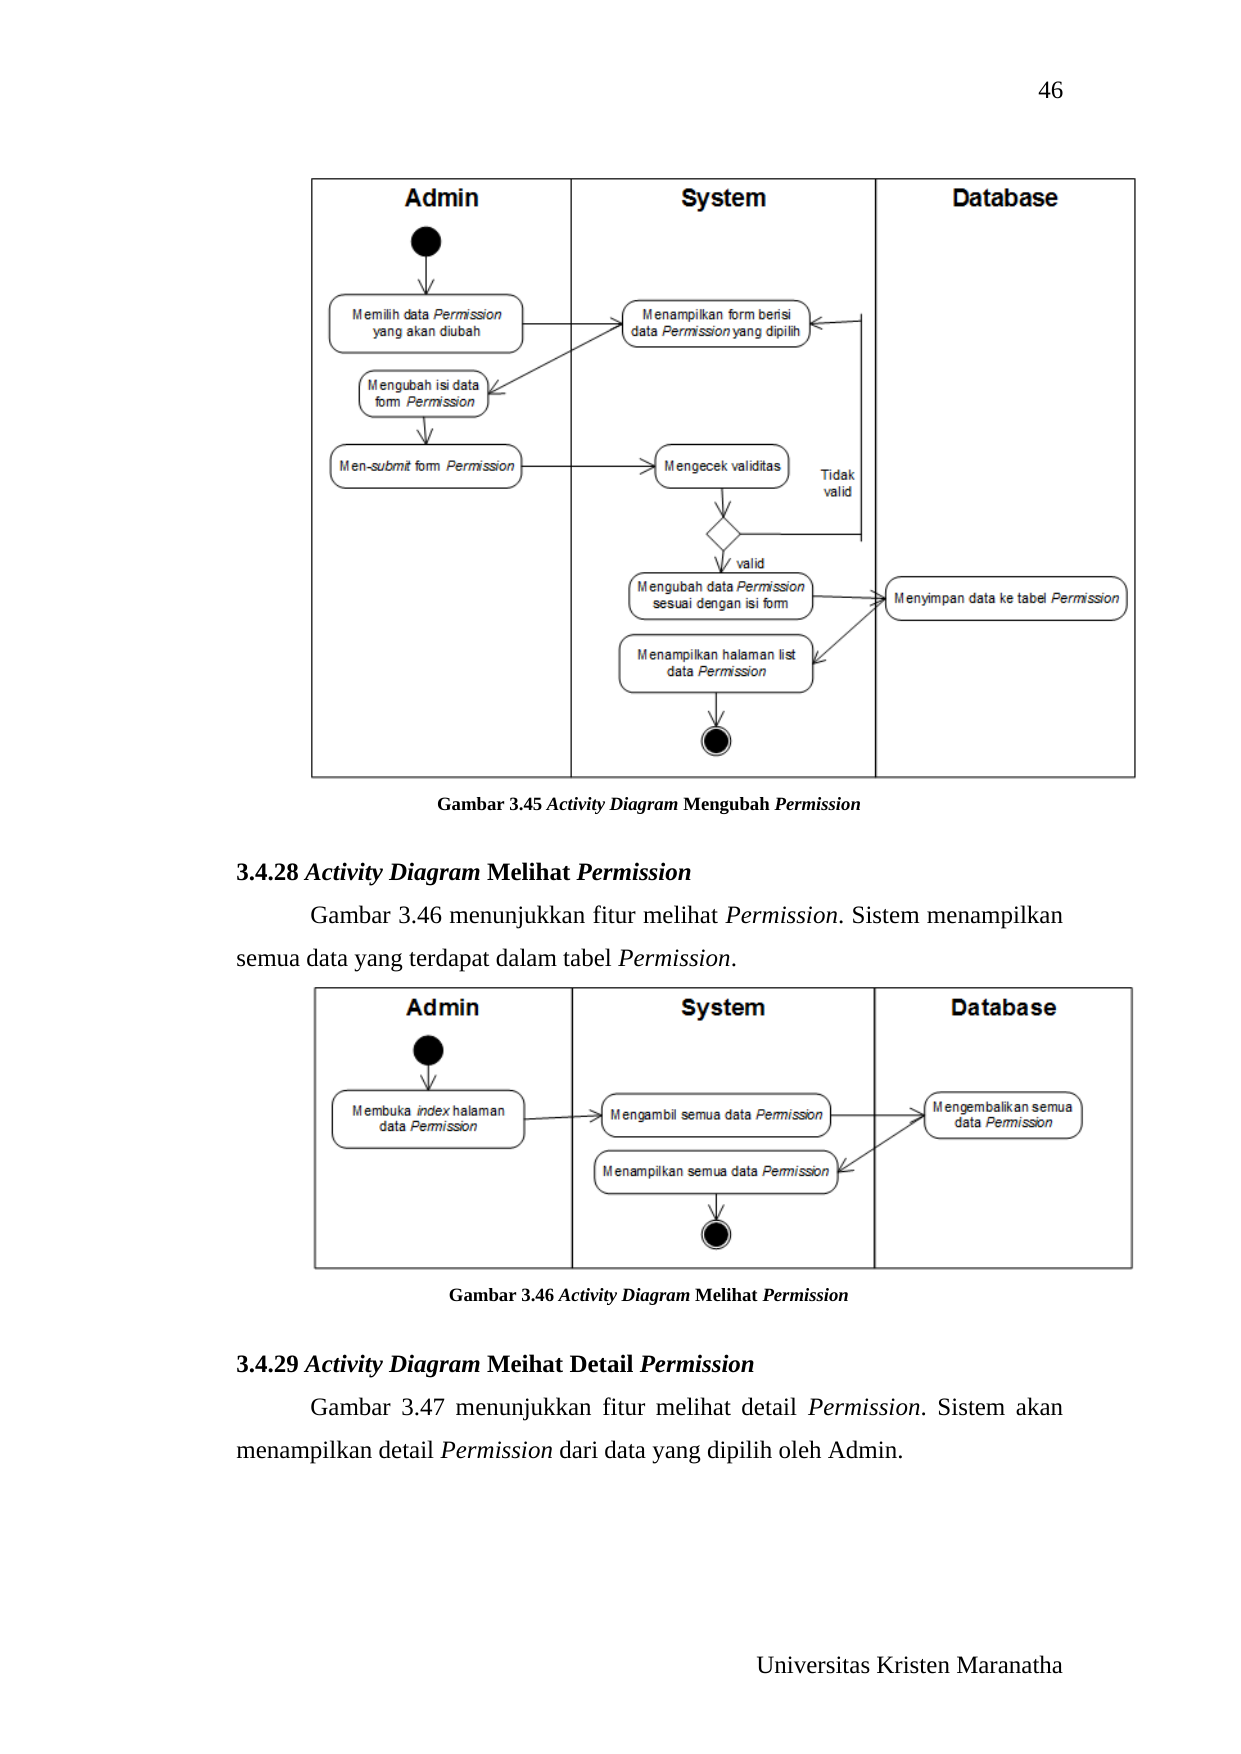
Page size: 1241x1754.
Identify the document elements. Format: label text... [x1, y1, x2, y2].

picture [310, 177, 1137, 779]
text Gambar 3.47 menunjukkan fitur melihat detail Permission. Sistem akan menampilkan detail Permission dari data yang dipilih oleh Admin. [236, 1392, 1063, 1464]
text Gambar 3.46 menunjukkan fitur melihat Permission. Sistem menampilkan semua data yang terdapat dalam tabel Permission. [236, 900, 1063, 972]
picture [310, 986, 1137, 1270]
subtitle Activity Diagram Melihat Permission [236, 857, 1063, 886]
subtitle Activity Diagram Meihat Detail Permission [236, 1349, 1063, 1377]
